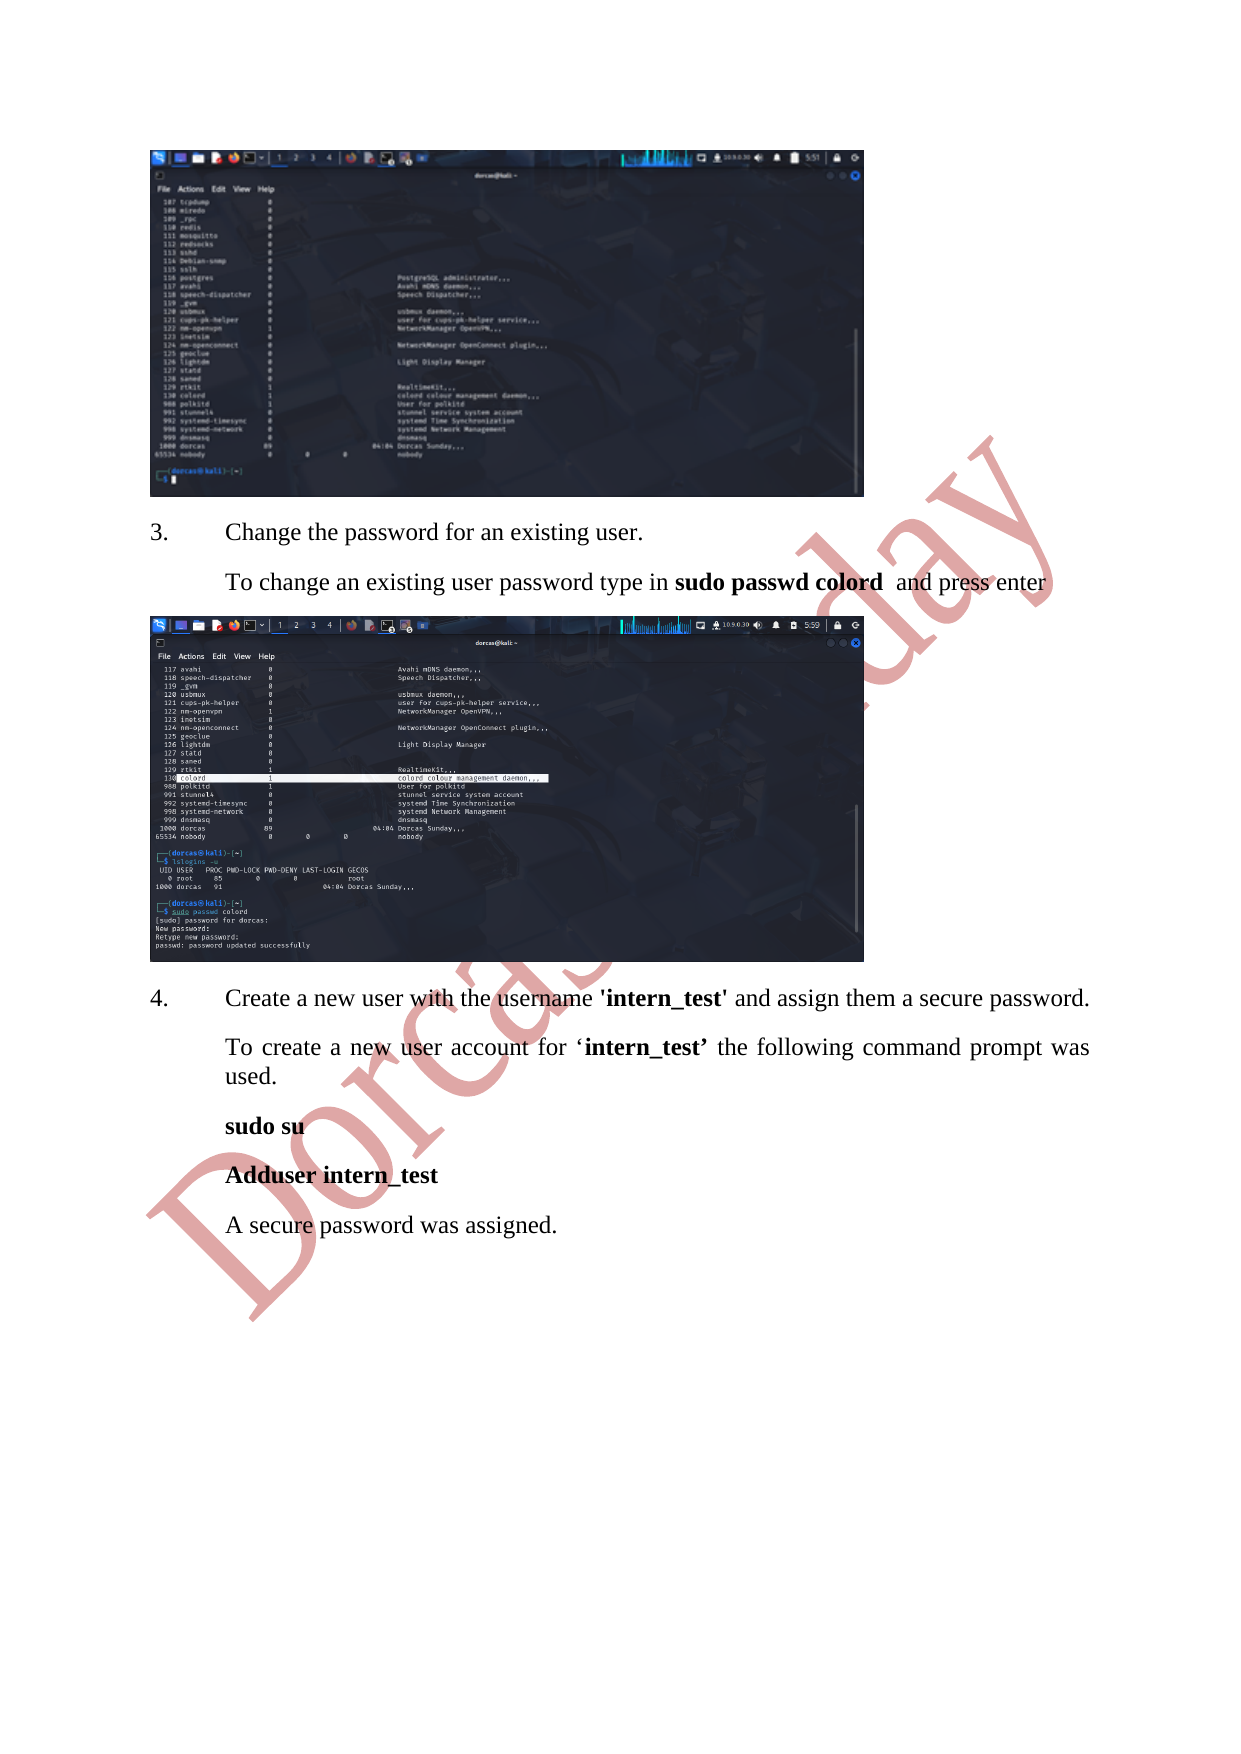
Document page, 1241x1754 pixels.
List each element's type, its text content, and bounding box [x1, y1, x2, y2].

text 3. Change the password for an existing user. [150, 517, 1090, 546]
text A secure password was assigned. [150, 1210, 1090, 1239]
picture [150, 150, 864, 497]
text sudo su [150, 1111, 1090, 1139]
text Adduser intern_test [150, 1160, 1090, 1189]
text 4. Create a new user with the username 'intern_test' and assign them a secure password. [150, 983, 1090, 1012]
text To change an existing user password type in sudo passwd colord and press enter [150, 567, 1090, 595]
text To create a new user account for ‘intern_test’ the following command prompt was used. [225, 1032, 1090, 1090]
picture [150, 616, 864, 962]
